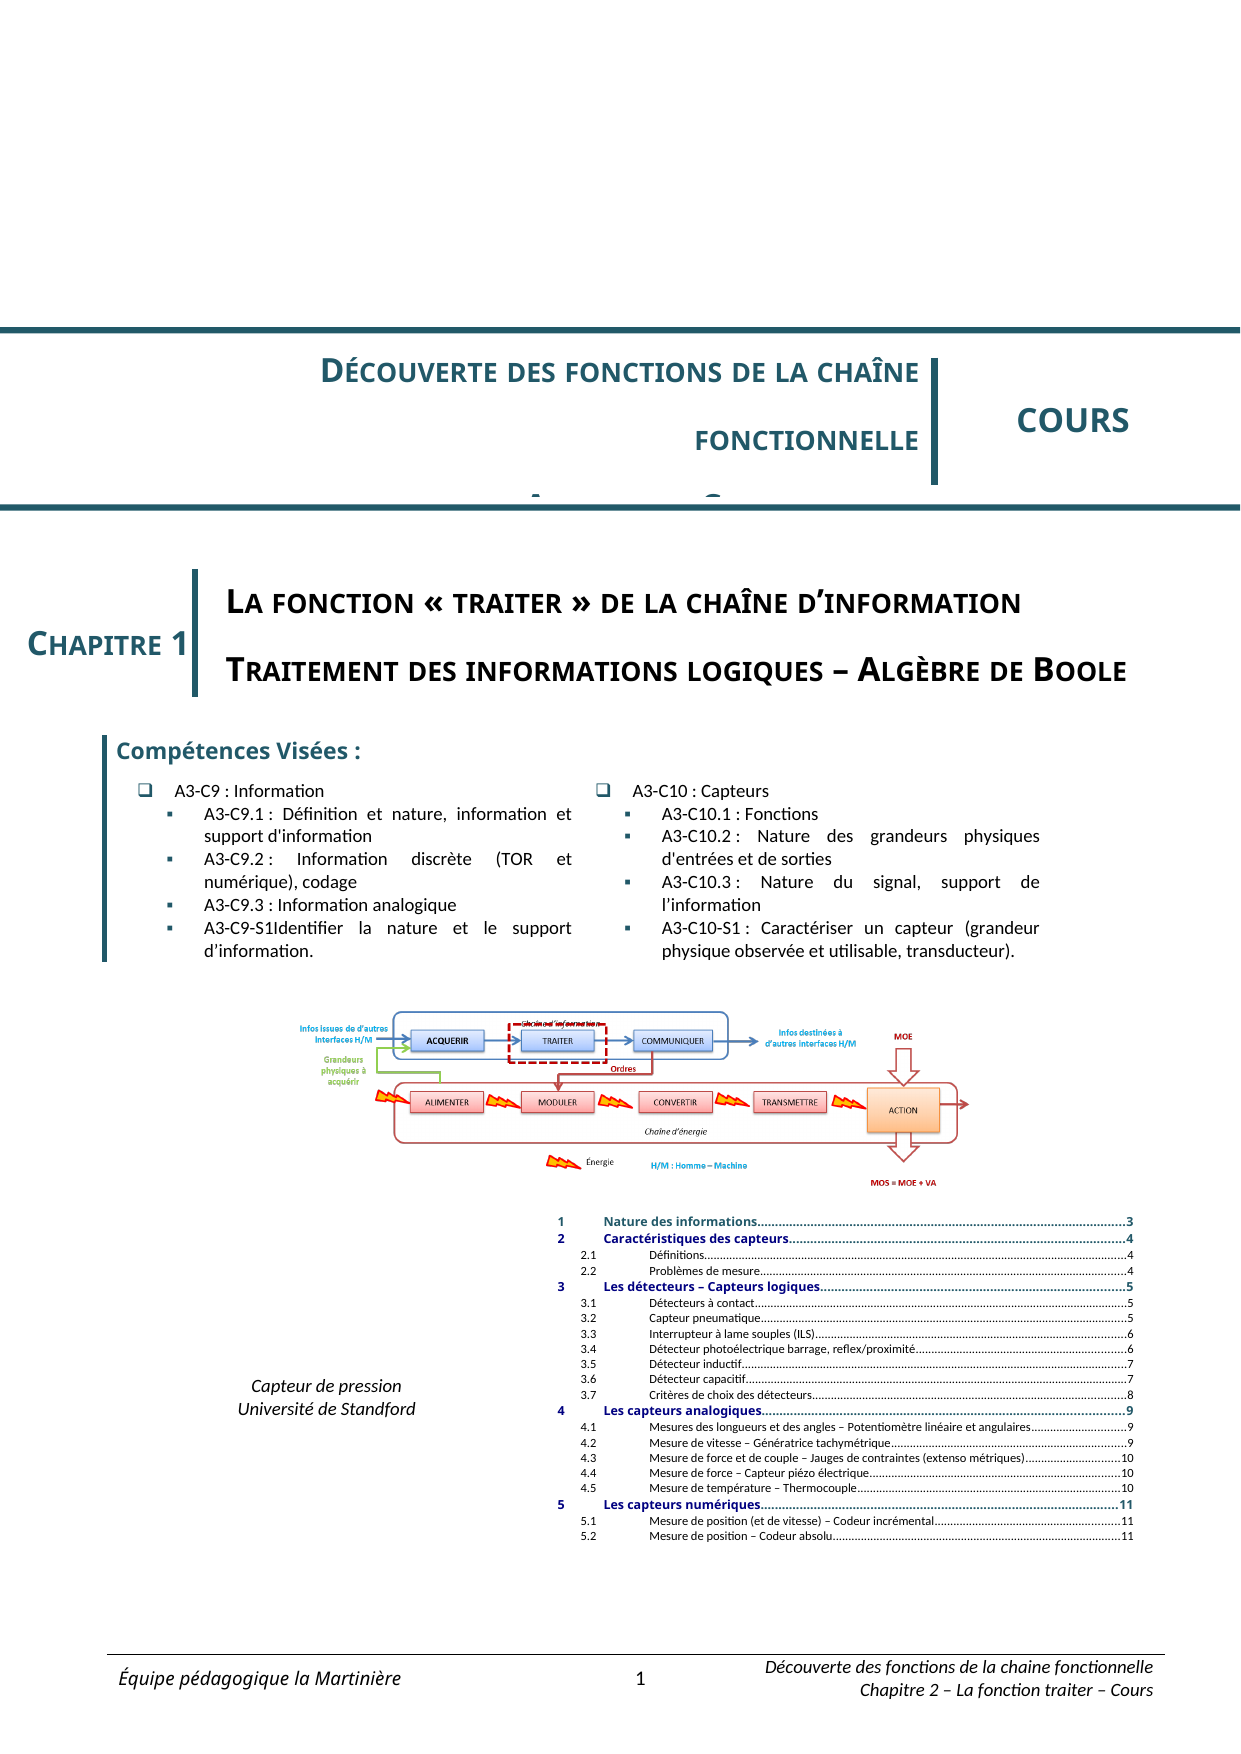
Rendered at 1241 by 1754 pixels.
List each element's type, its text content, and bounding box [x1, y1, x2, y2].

table_header 1 Nature des informations 3 2 Caractéristiques des capteurs 4 2.1 Définitions 4 2.2 Problèmes de mesure 4 3 Les détecteurs – Capteurs logiques 5 3.1 Détecteurs à contact 5 3.2 Capteur pneumatique 5 3.3 Interrupteur à lame souples (ILS) 6 3.4 Détecteur photoélectrique barrage, reflex/proximité 6 3.5 Détecteur inductif 7 3.6 Détecteur capacitif 7 3.7 Critères de choix des détecteurs 8 4 Les capteurs analogiques 9 4.1 Mesures des longueurs et des angles – Potentiomètre linéaire et angulaires 9 4.2 Mesure de vitesse – Génératrice tachymétrique 9 4.3 Mesure de force et de couple – Jauges de contraintes (extenso métriques) 10 4.4 Mesure de force – Capteur piézo électrique 10 4.5 Mesure de température – Thermocouple 10 5 Les capteurs numériques 11 5.1 Mesure de position (et de vitesse) – Codeur incrémental 11 5.2 Mesure de position – Codeur absolu 11 [546, 1213, 1155, 1544]
table_header Capteur de pression Université de Standford [107, 1213, 546, 1544]
picture [291, 999, 979, 1197]
table_header Compétences Visées : [107, 735, 1064, 962]
